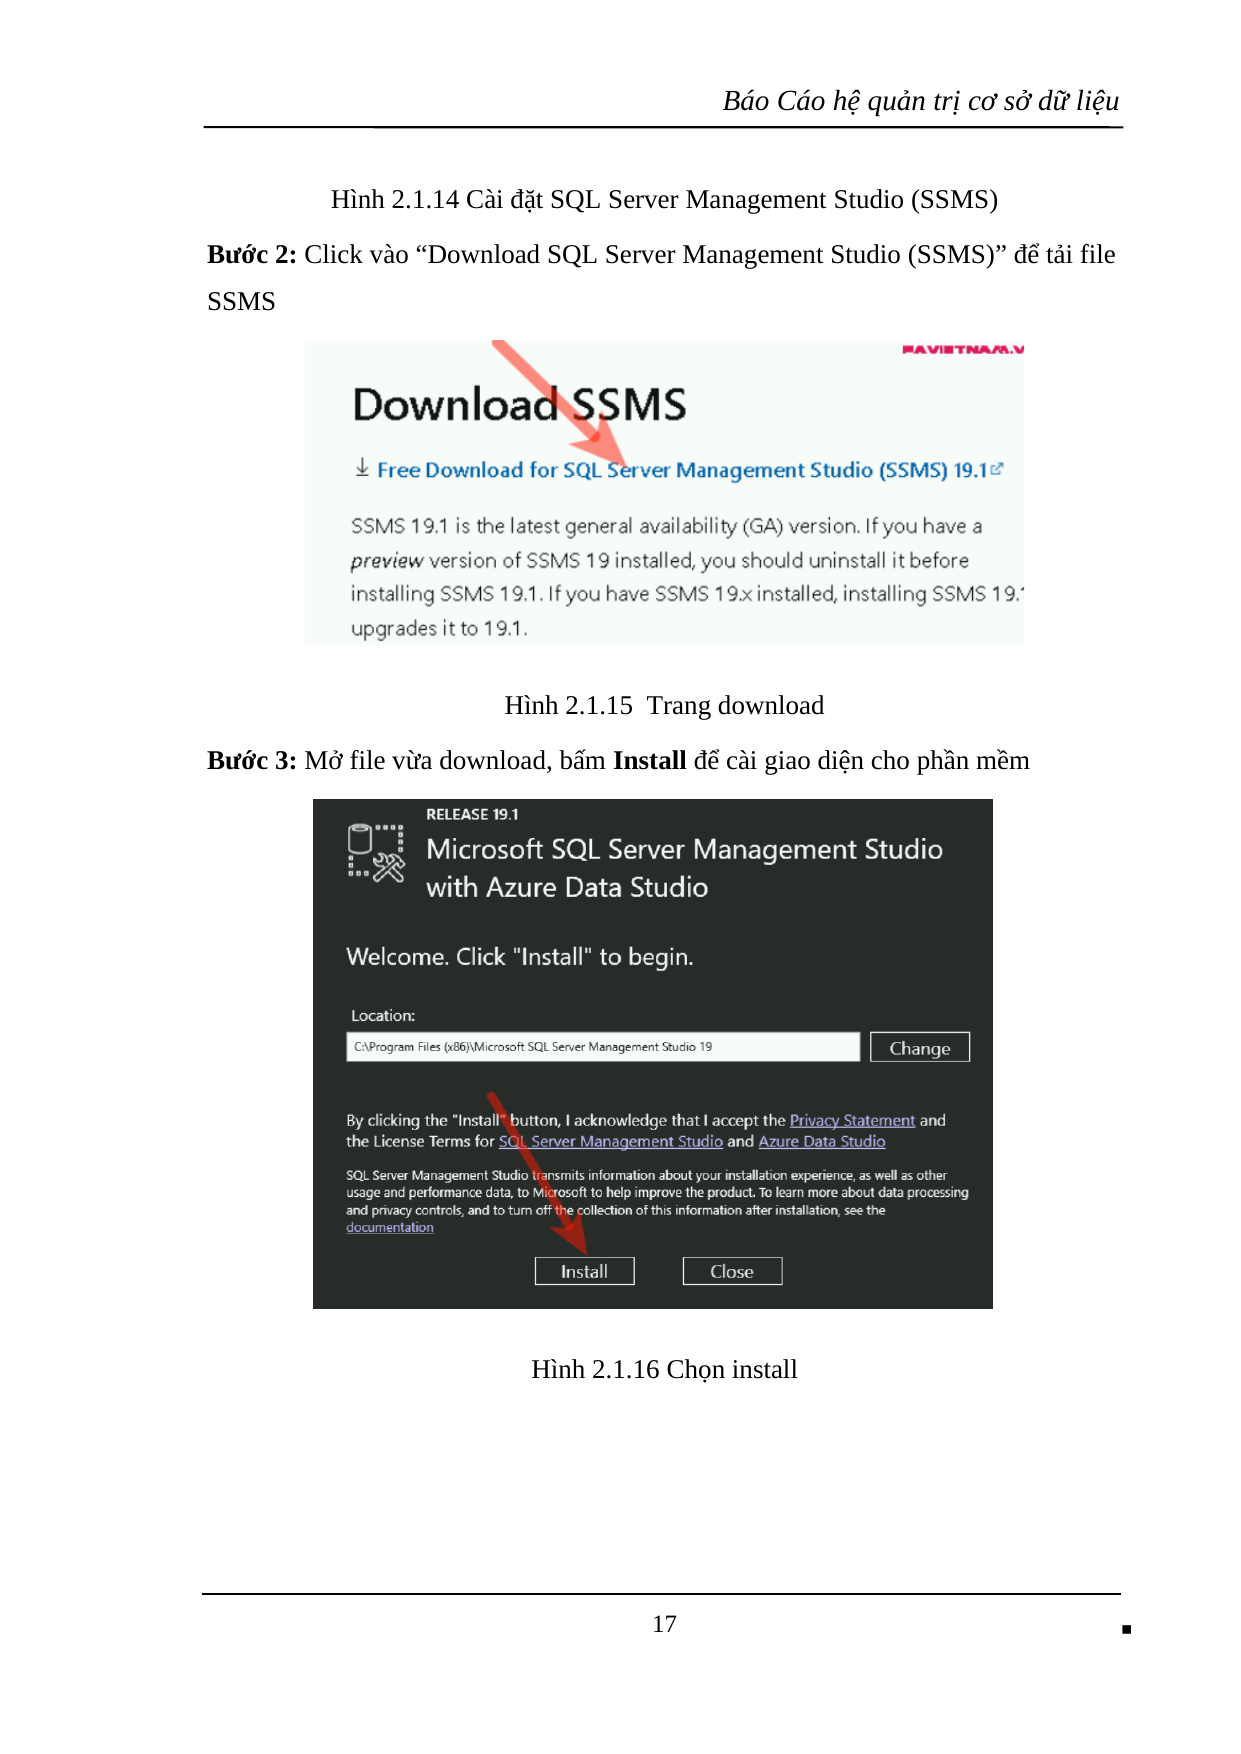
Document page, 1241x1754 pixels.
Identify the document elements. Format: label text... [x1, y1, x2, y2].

subtitle Hình 2.1.15 Trang download [207, 689, 1122, 721]
text Bước 3: Mở file vừa download, bấm Install để cài giao diện cho phần mềm [207, 744, 1122, 776]
subtitle Hình 2.1.14 Cài đặt SQL Server Management Studio (SSMS) [207, 183, 1122, 214]
subtitle Hình 2.1.16 Chọn install [207, 1353, 1122, 1384]
text Bước 2: Click vào “Download SQL Server Management Studio (SSMS)” để tải file SSMS [207, 238, 1122, 316]
picture [304, 340, 1025, 645]
picture [313, 799, 1016, 1309]
